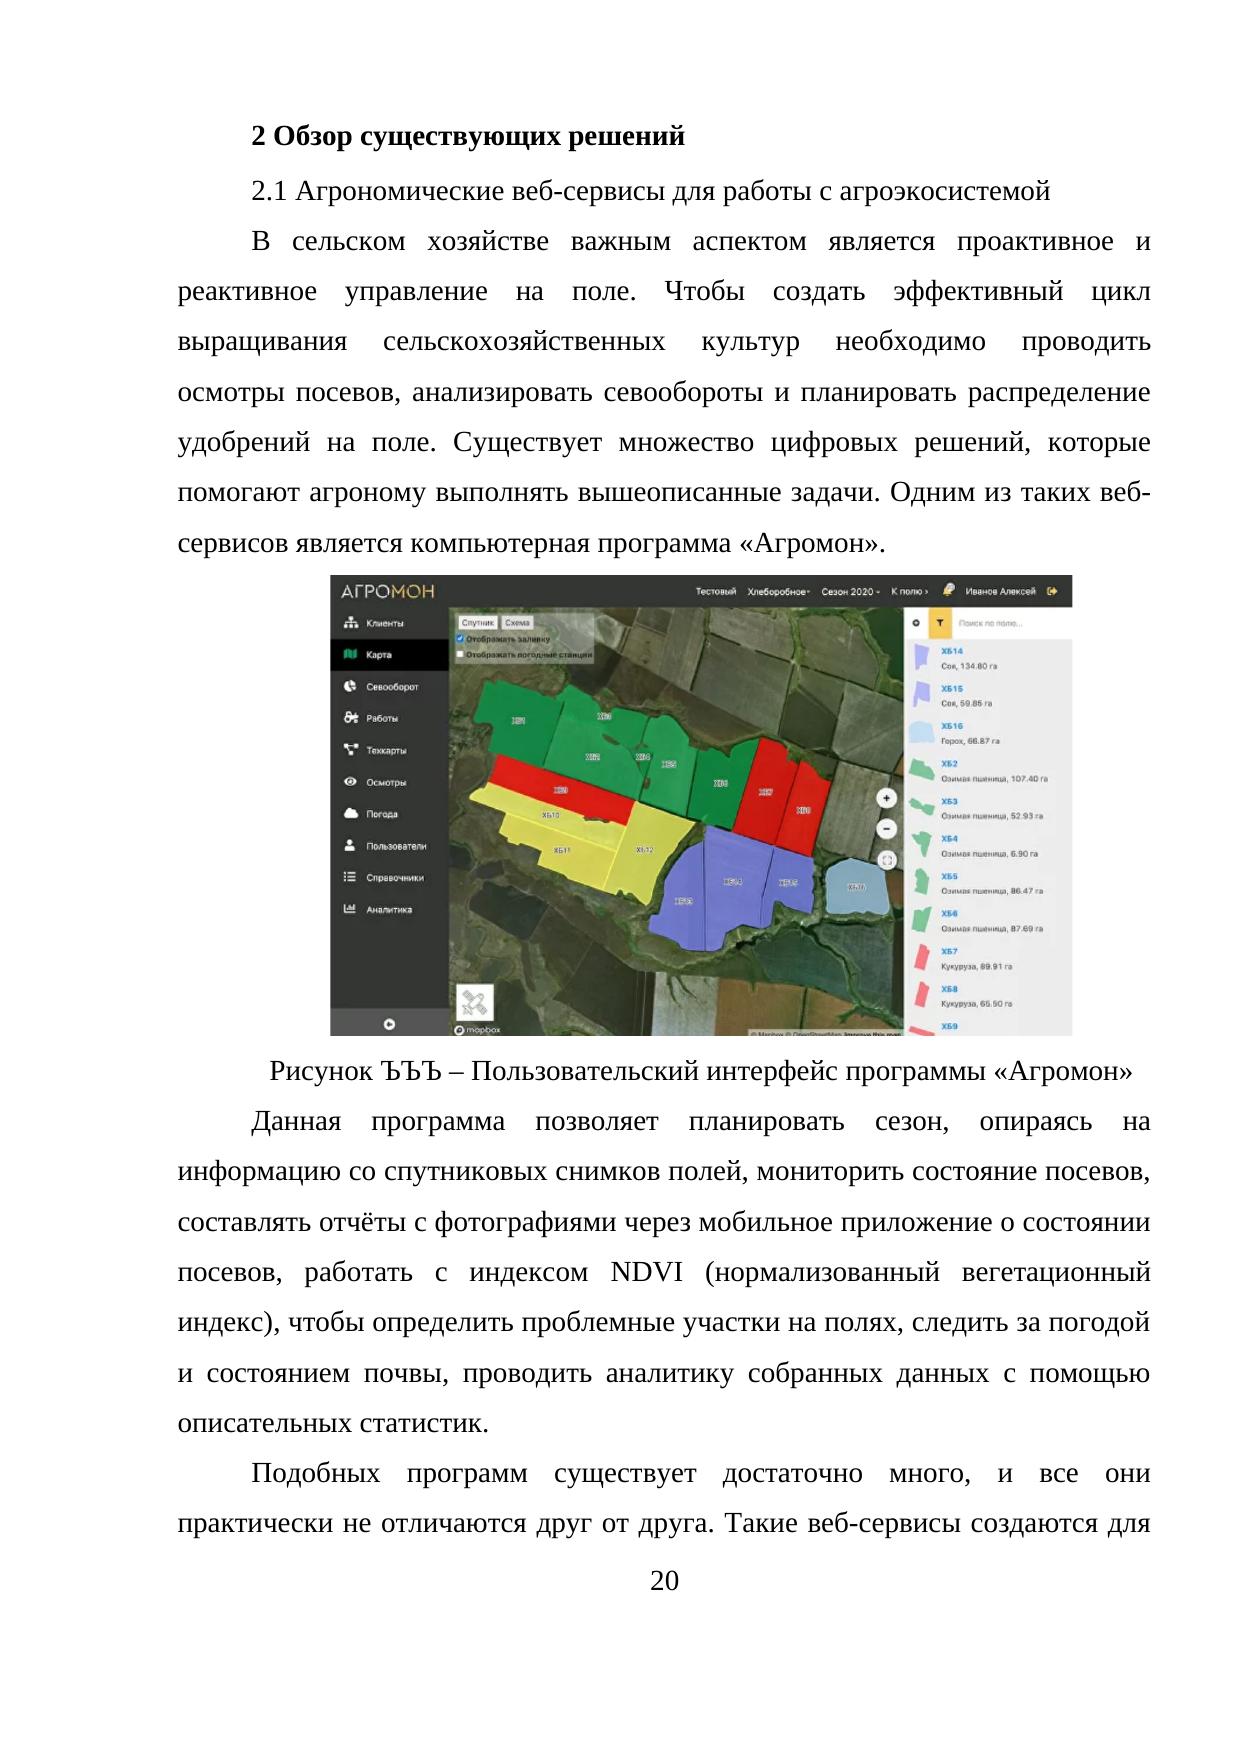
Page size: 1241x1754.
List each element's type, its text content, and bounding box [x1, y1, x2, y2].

subtitle 2 Обзор существующих решений [177, 118, 1152, 152]
text Рисунок ЪЪЪ – Пользовательский интерфейс программы «Агромон» [177, 1053, 1152, 1086]
subtitle 2.1 Агрономические веб-сервисы для работы с агроэкосистемой [177, 173, 1152, 206]
text Данная программа позволяет планировать сезон, опираясь на информацию со спутниковых снимков полей, мониторить состояние посевов, составлять отчёты с фотографиями через мобильное приложение о состоянии посевов, работать с индексом NDVI (нормализованный вегетационный индекс), чтобы определить проблемные участки на полях, следить за погодой и состоянием почвы, проводить аналитику собранных данных с помощью описательных статистик. [177, 1103, 1152, 1438]
text В сельском хозяйстве важным аспектом является проактивное и реактивное управление на поле. Чтобы создать эффективный цикл выращивания сельскохозяйственных культур необходимо проводить осмотры посевов, анализировать севообороты и планировать распределение удобрений на поле. Существует множество цифровых решений, которые помогают агроному выполнять вышеописанные задачи. Одним из таких веб-сервисов является компьютерная программа «Агромон». [177, 223, 1152, 558]
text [177, 1455, 1152, 1539]
picture [330, 575, 1073, 1036]
